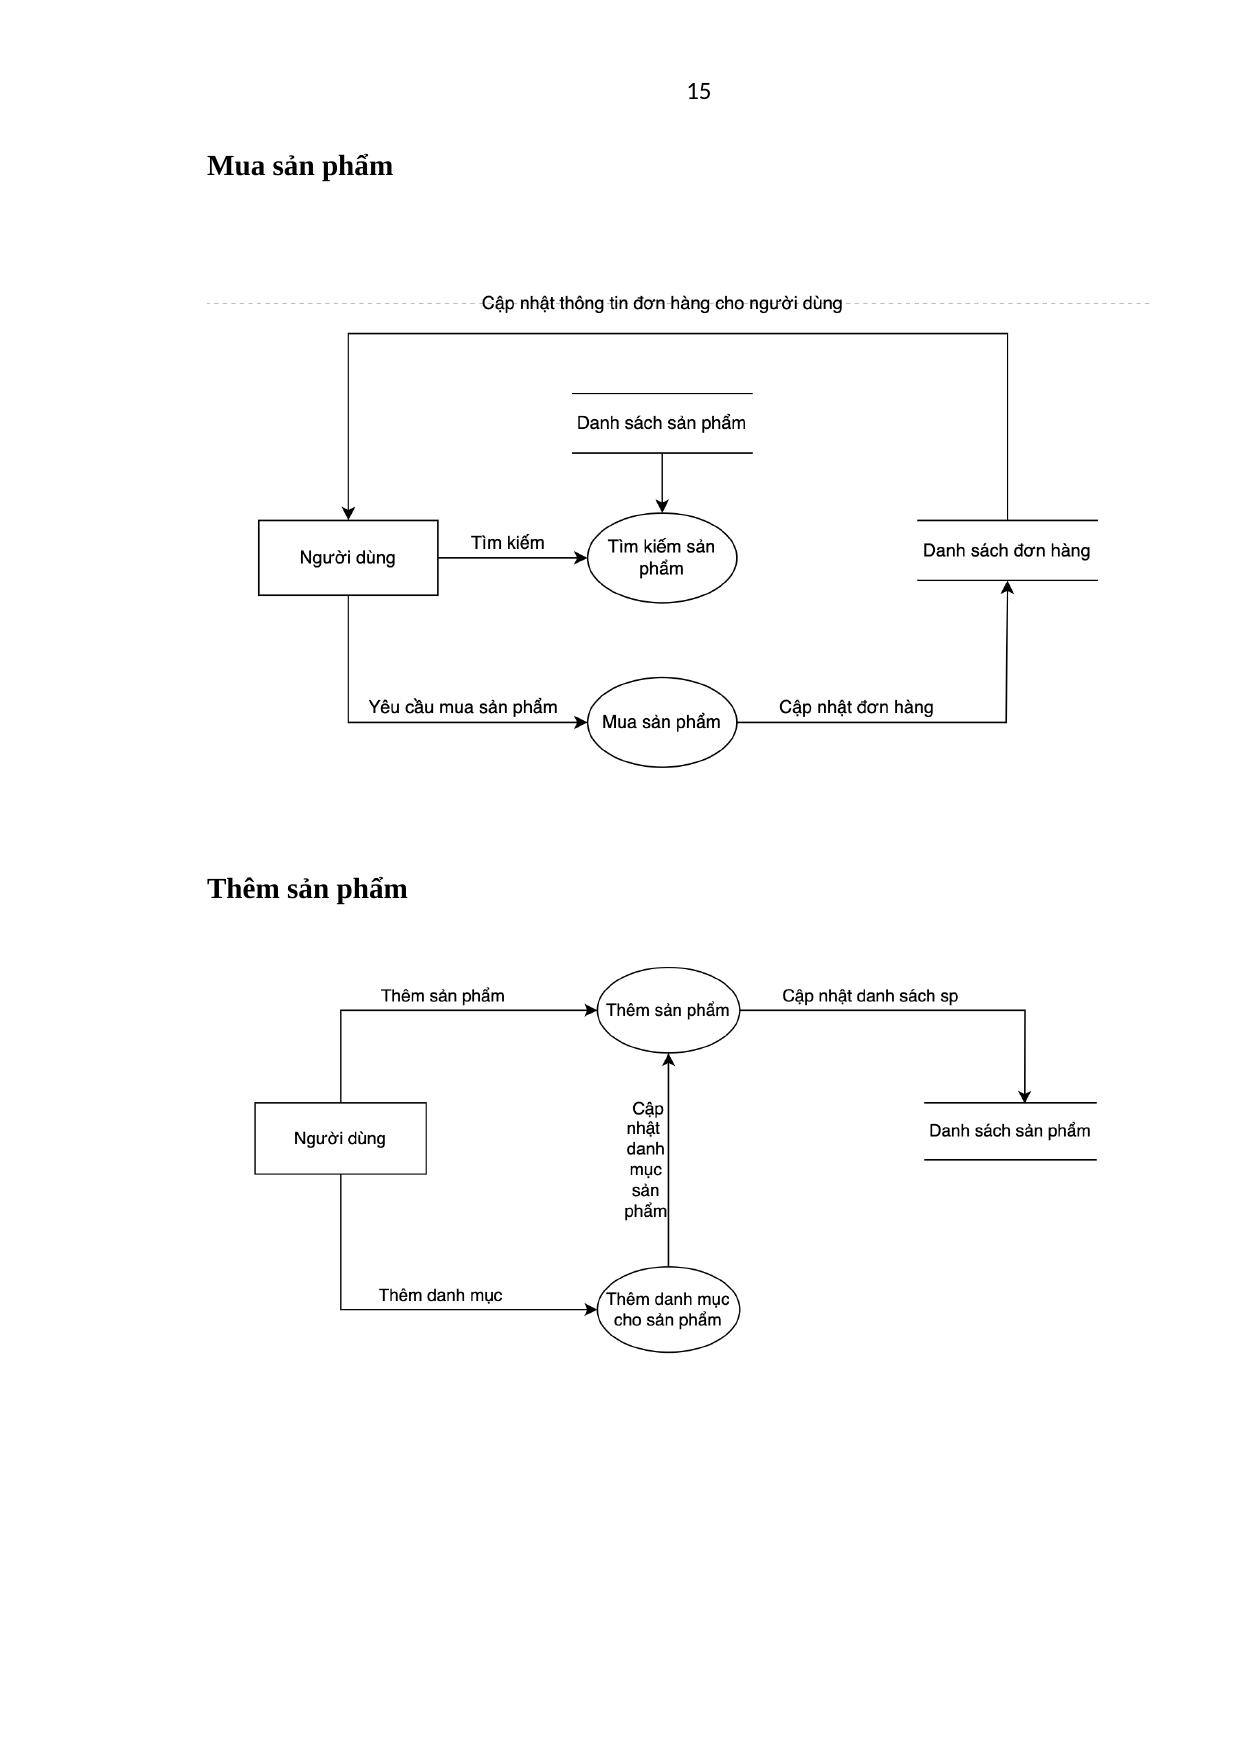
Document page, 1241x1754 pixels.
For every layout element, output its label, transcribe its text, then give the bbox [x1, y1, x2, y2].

picture [206, 248, 1152, 806]
picture [206, 921, 1152, 1394]
text Thêm sản phẩm [207, 871, 1152, 904]
text Mua sản phẩm [207, 148, 1152, 181]
